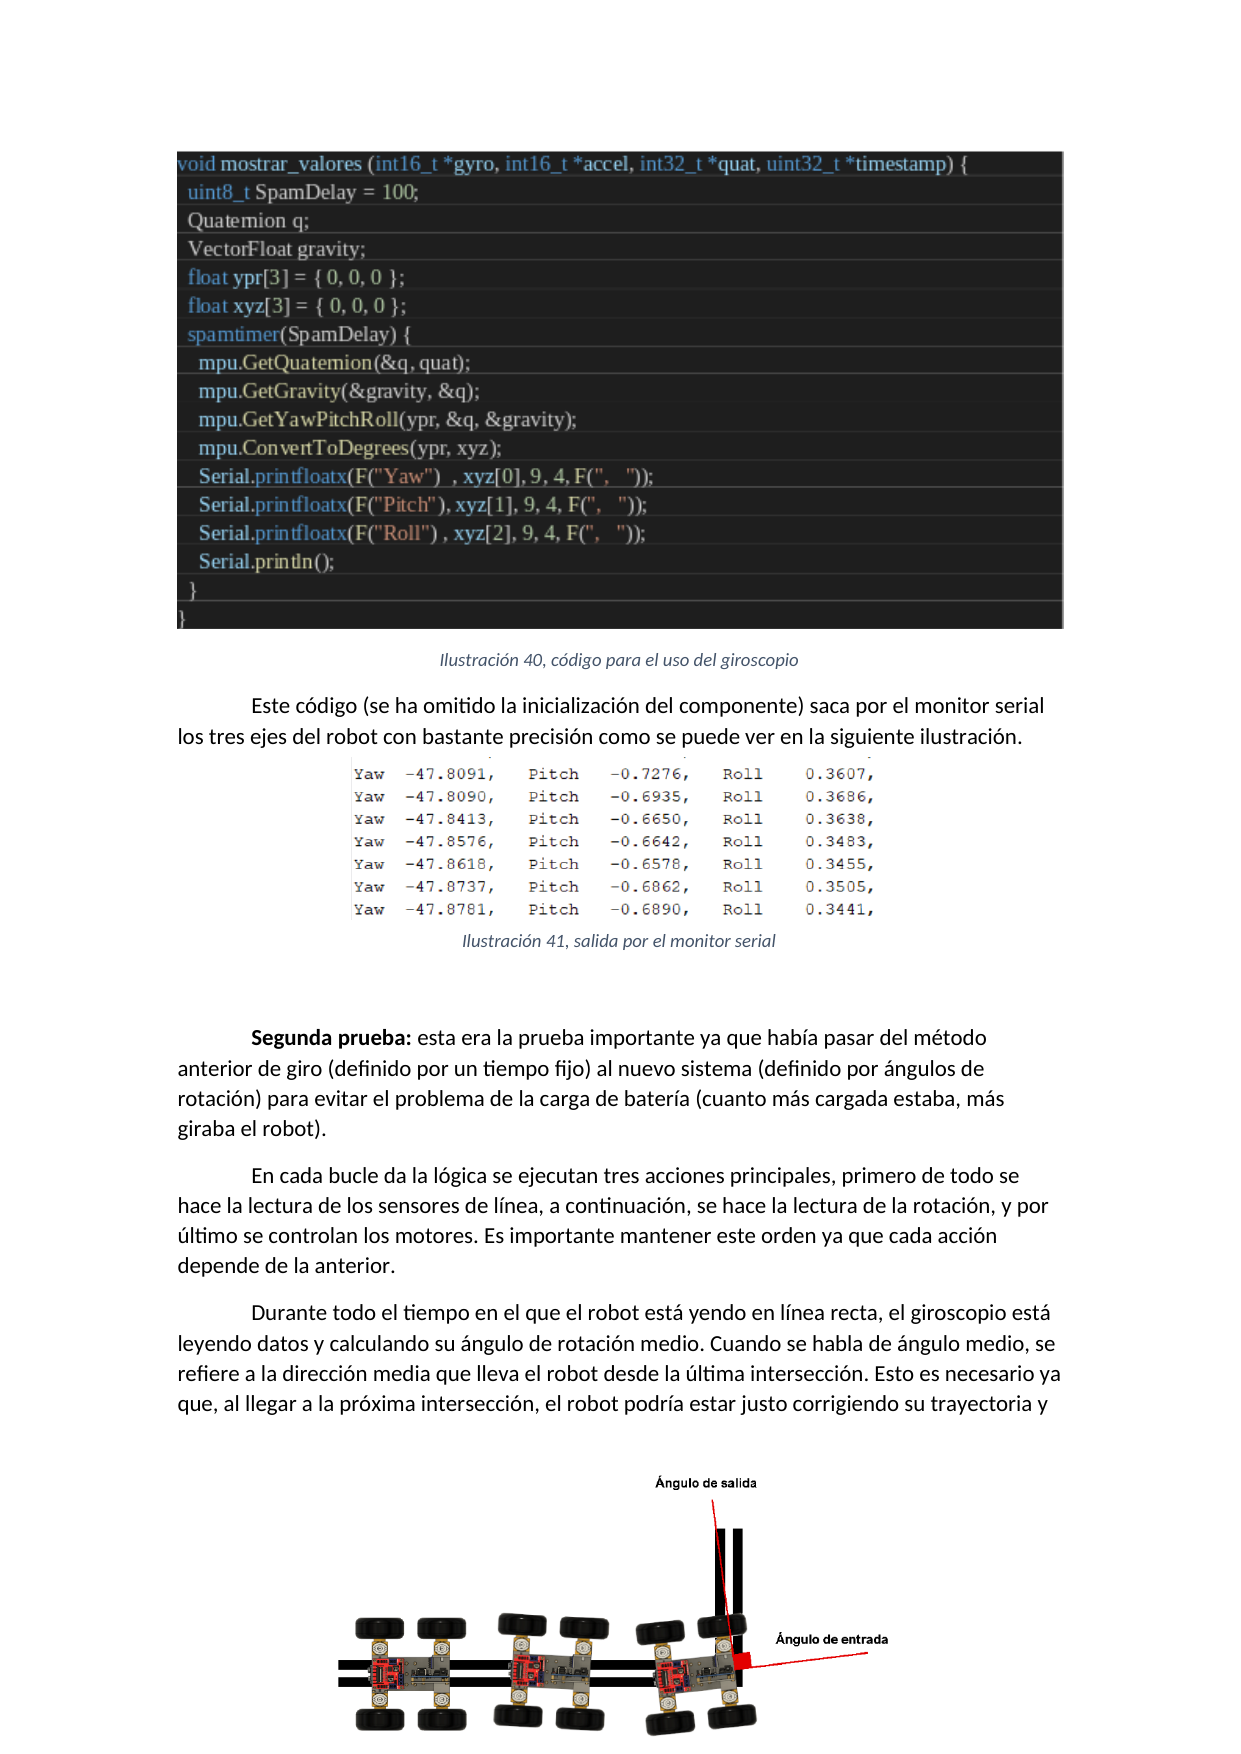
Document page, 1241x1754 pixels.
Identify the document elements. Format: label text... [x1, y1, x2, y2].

text Ilustración 40, código para el uso del giroscopio [177, 648, 1063, 671]
picture [338, 1462, 902, 1754]
text Segunda prueba: esta era la prueba importante ya que había pasar del método anterior de giro (definido por un tiempo fijo) al nuevo sistema (definido por ángulos de rotación) para evitar el problema de la carga de batería (cuanto más cargada estaba, más giraba el robot). [177, 1023, 1063, 1142]
text Este código (se ha omitido la inicialización del componente) saca por el monitor serial los tres ejes del robot con bastante precisión como se puede ver en la siguiente ilustración. [177, 692, 1063, 750]
picture [351, 757, 889, 920]
text En cada bucle da la lógica se ejecutan tres acciones principales, primero de todo se hace la lectura de los sensores de línea, a continuación, se hace la lectura de la rotación, y por último se controlan los motores. Es importante mantener este orden ya que cada acción depende de la anterior. [177, 1161, 1063, 1279]
